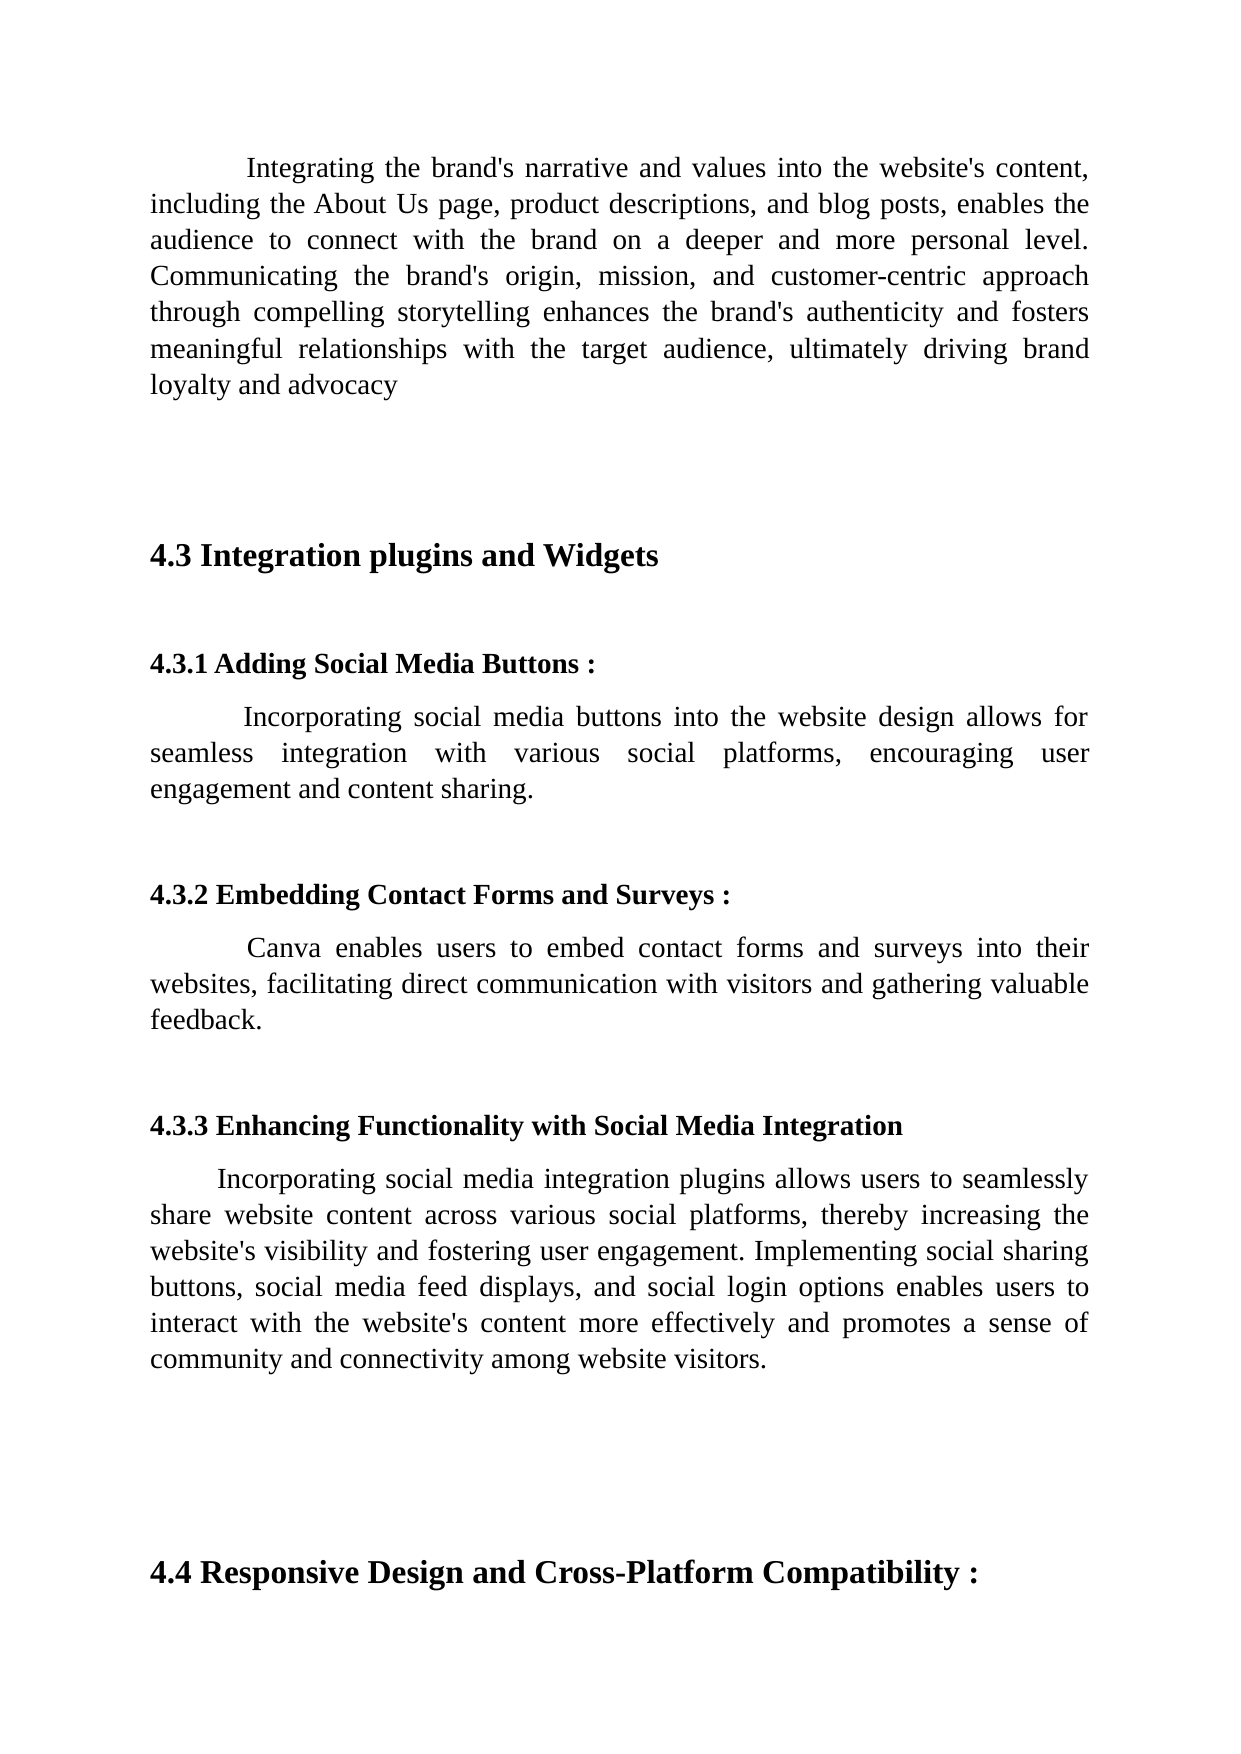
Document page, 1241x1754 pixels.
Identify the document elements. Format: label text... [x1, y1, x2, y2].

text 4.3.1 Adding Social Media Buttons : [150, 647, 1090, 680]
text 4.4 Responsive Design and Cross-Platform Compatibility : [150, 1553, 1090, 1591]
text 4.3 Integration plugins and Widgets [150, 536, 1090, 574]
text Incorporating social media integration plugins allows users to seamlessly share website content across various social platforms, thereby increasing the website's visibility and fostering user engagement. Implementing social sharing buttons, social media feed displays, and social login options enables users to interact with the website's content more effectively and promotes a sense of community and connectivity among website visitors. [150, 1161, 1090, 1375]
text 4.3.2 Embedding Contact Forms and Surveys : [150, 877, 1090, 911]
text Incorporating social media buttons into the website design allows for seamless integration with various social platforms, encouraging user engagement and content sharing. [150, 699, 1090, 805]
text 4.3.3 Enhancing Functionality with Social Media Integration [150, 1108, 1090, 1142]
text Canva enables users to embed contact forms and surveys into their websites, facilitating direct communication with visitors and gathering valuable feedback. [150, 930, 1090, 1036]
text Integrating the brand's narrative and values into the website's content, including the About Us page, product descriptions, and blog posts, enables the audience to connect with the brand on a deeper and more personal level. Communicating the brand's origin, mission, and customer-centric approach through compelling storytelling enhances the brand's authenticity and fosters meaningful relationships with the target audience, ultimately driving brand loyalty and advocacy [150, 150, 1090, 400]
